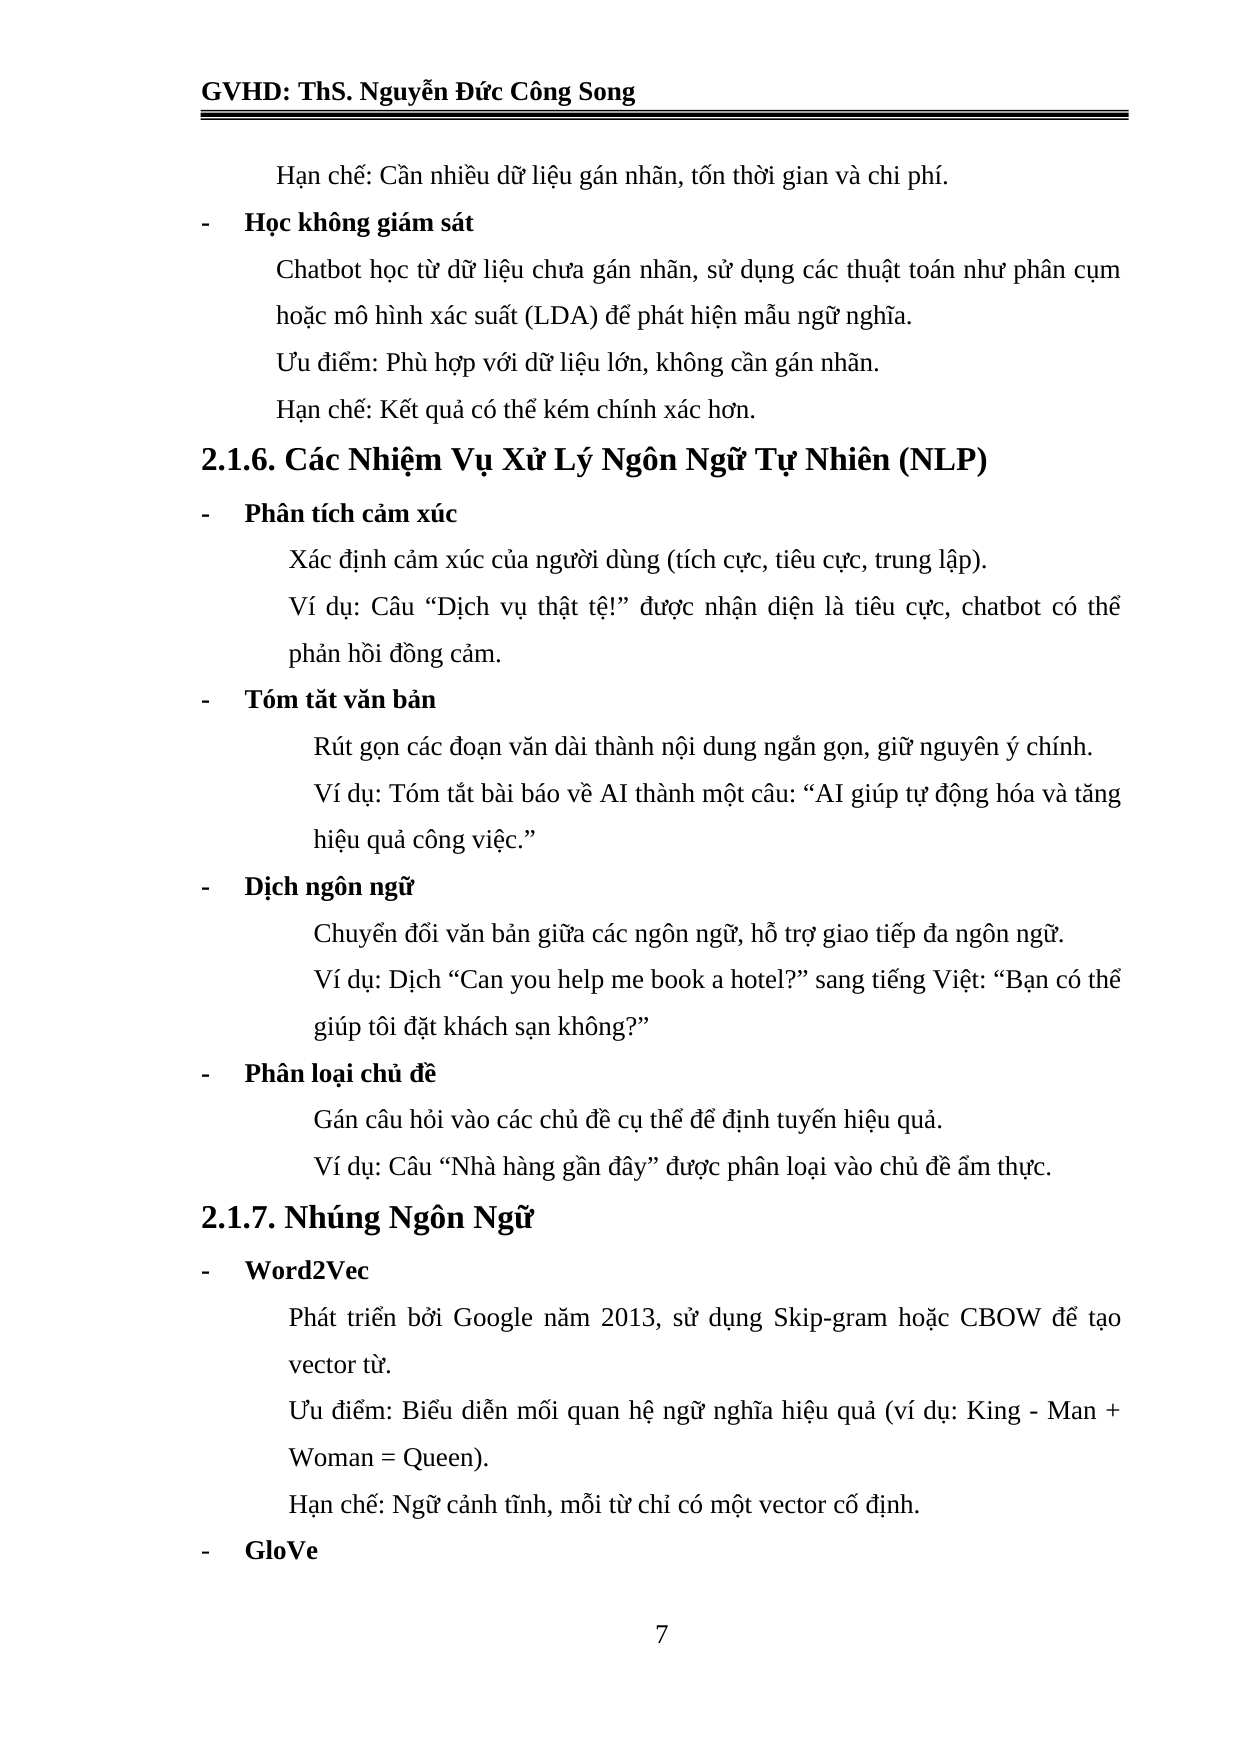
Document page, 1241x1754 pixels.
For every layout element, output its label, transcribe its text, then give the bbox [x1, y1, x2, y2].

list Gán câu hỏi vào các chủ đề cụ thể để định tuyến hiệu quả. [313, 1104, 1122, 1135]
list Ưu điểm: Biểu diễn mối quan hệ ngữ nghĩa hiệu quả (ví dụ: King - Man + Woman = Queen). [288, 1394, 1122, 1472]
list Tóm tăt văn bản [201, 684, 1122, 715]
list Word2Vec [201, 1254, 1122, 1286]
list Phân tích cảm xúc [201, 497, 1122, 528]
list Ví dụ: Câu “Dịch vụ thật tệ!” được nhận diện là tiêu cực, chatbot có thể phản hồi đồng cảm. [288, 590, 1122, 668]
subtitle Các Nhiệm Vụ Xử Lý Ngôn Ngữ Tự Nhiên (NLP) [201, 439, 1122, 478]
list Hạn chế: Ngữ cảnh tĩnh, mỗi từ chỉ có một vector cố định. [288, 1488, 1122, 1519]
list Phát triển bởi Google năm 2013, sử dụng Skip-gram hoặc CBOW để tạo vector từ. [288, 1301, 1122, 1379]
list Ví dụ: Tóm tắt bài báo về AI thành một câu: “AI giúp tự động hóa và tăng hiệu quả công việc.” [313, 777, 1122, 855]
list Ví dụ: Dịch “Can you help me book a hotel?” sang tiếng Việt: “Bạn có thể giúp tôi đặt khách sạn không?” [313, 964, 1122, 1041]
text Chatbot học từ dữ liệu chưa gán nhãn, sử dụng các thuật toán như phân cụm hoặc mô hình xác suất (LDA) để phát hiện mẫu ngữ nghĩa. [276, 253, 1122, 331]
text Ưu điểm: Phù hợp với dữ liệu lớn, không cần gán nhãn. [276, 346, 1122, 377]
subtitle Nhúng Ngôn Ngữ [201, 1197, 1122, 1235]
text Hạn chế: Kết quả có thể kém chính xác hơn. [276, 393, 1122, 424]
list Phân loại chủ đề [201, 1057, 1122, 1088]
list GloVe [201, 1534, 1122, 1566]
list Xác định cảm xúc của người dùng (tích cực, tiêu cực, trung lập). [288, 544, 1122, 575]
list Rút gọn các đoạn văn dài thành nội dung ngắn gọn, giữ nguyên ý chính. [313, 730, 1122, 761]
list Ví dụ: Câu “Nhà hàng gần đây” được phân loại vào chủ đề ẩm thực. [313, 1150, 1122, 1181]
list Học không giám sát [201, 206, 1122, 237]
text Hạn chế: Cần nhiều dữ liệu gán nhãn, tốn thời gian và chi phí. [276, 159, 1122, 191]
list Dịch ngôn ngữ [201, 870, 1122, 901]
list Chuyển đổi văn bản giữa các ngôn ngữ, hỗ trợ giao tiếp đa ngôn ngữ. [313, 917, 1122, 948]
